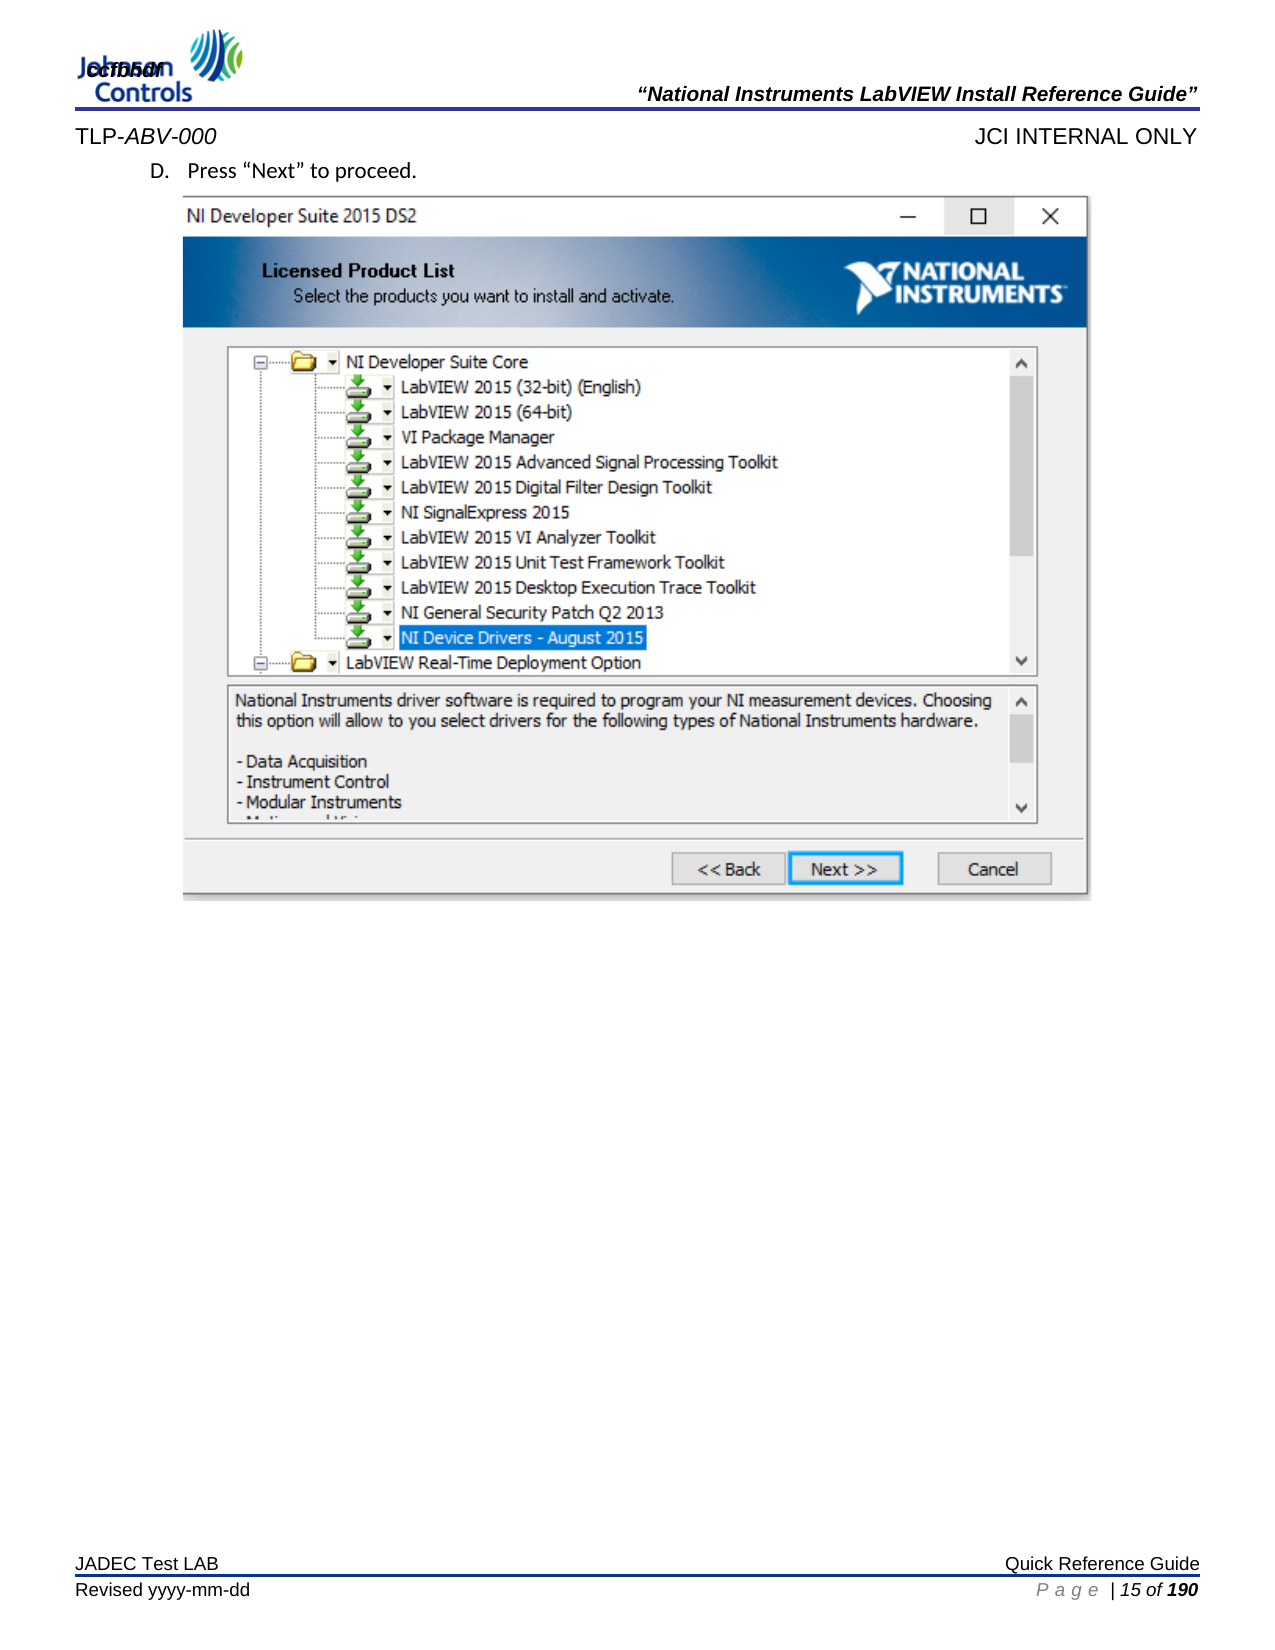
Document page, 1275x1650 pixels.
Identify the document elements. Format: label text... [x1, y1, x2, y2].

list Press “Next” to proceed. [150, 156, 1200, 184]
picture [76, 26, 246, 105]
picture [182, 194, 1093, 901]
